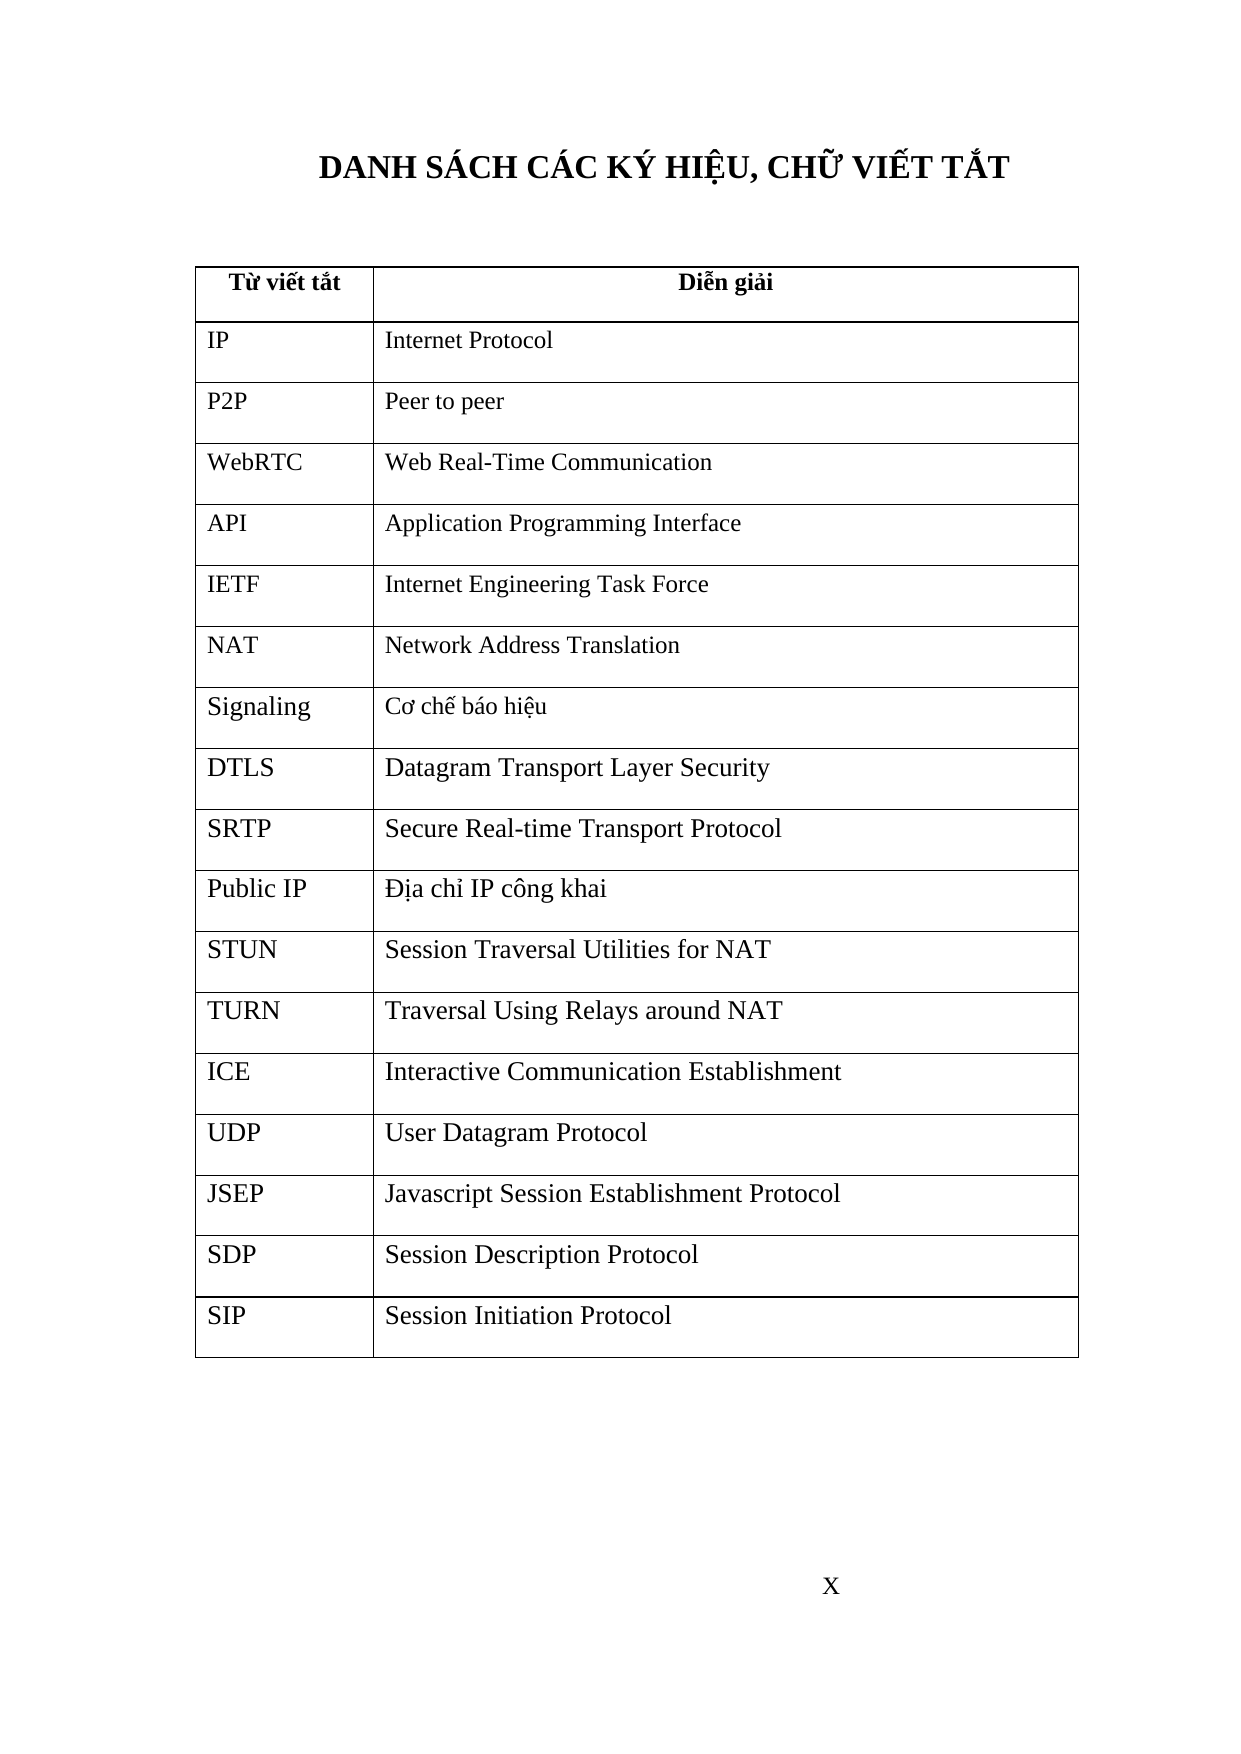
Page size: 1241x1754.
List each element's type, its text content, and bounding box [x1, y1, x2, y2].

table_cell Traversal Using Relays around NAT [374, 993, 1078, 1053]
table_cell Internet Protocol [374, 323, 1078, 382]
table_cell Cơ chế báo hiệu [374, 688, 1078, 748]
table_cell API [196, 505, 373, 565]
table_cell WebRTC [196, 444, 373, 504]
table_cell User Datagram Protocol [374, 1115, 1078, 1174]
table_cell P2P [196, 383, 373, 443]
table_cell Application Programming Interface [374, 505, 1078, 565]
table_cell STUN [196, 932, 373, 992]
table_cell Web Real-Time Communication [374, 444, 1078, 504]
table_cell UDP [196, 1115, 373, 1174]
table_cell JSEP [196, 1176, 373, 1235]
table_cell TURN [196, 993, 373, 1053]
table_cell Session Traversal Utilities for NAT [374, 932, 1078, 992]
table_cell Network Address Translation [374, 627, 1078, 687]
text DANH SÁCH CÁC KÝ HIỆU, CHỮ VIẾT TẮT [207, 148, 1122, 186]
table_cell SIP [196, 1298, 373, 1357]
table_header Diễn giải [374, 268, 1078, 321]
table_cell Signaling [196, 688, 373, 748]
table_cell IP [196, 323, 373, 382]
table_cell Secure Real-time Transport Protocol [374, 810, 1078, 870]
table_cell DTLS [196, 749, 373, 809]
table_cell Datagram Transport Layer Security [374, 749, 1078, 809]
table_cell SDP [196, 1236, 373, 1296]
table_cell Interactive Communication Establishment [374, 1054, 1078, 1113]
table_cell NAT [196, 627, 373, 687]
table_cell Internet Engineering Task Force [374, 566, 1078, 626]
table_cell IETF [196, 566, 373, 626]
table_cell SRTP [196, 810, 373, 870]
table_header Từ viết tắt [196, 268, 373, 321]
table_cell Javascript Session Establishment Protocol [374, 1176, 1078, 1235]
table_cell Session Initiation Protocol [374, 1298, 1078, 1357]
table_cell Peer to peer [374, 383, 1078, 443]
table_cell ICE [196, 1054, 373, 1113]
table_cell Public IP [196, 871, 373, 931]
table_cell Session Description Protocol [374, 1236, 1078, 1296]
table_cell Địa chỉ IP công khai [374, 871, 1078, 931]
